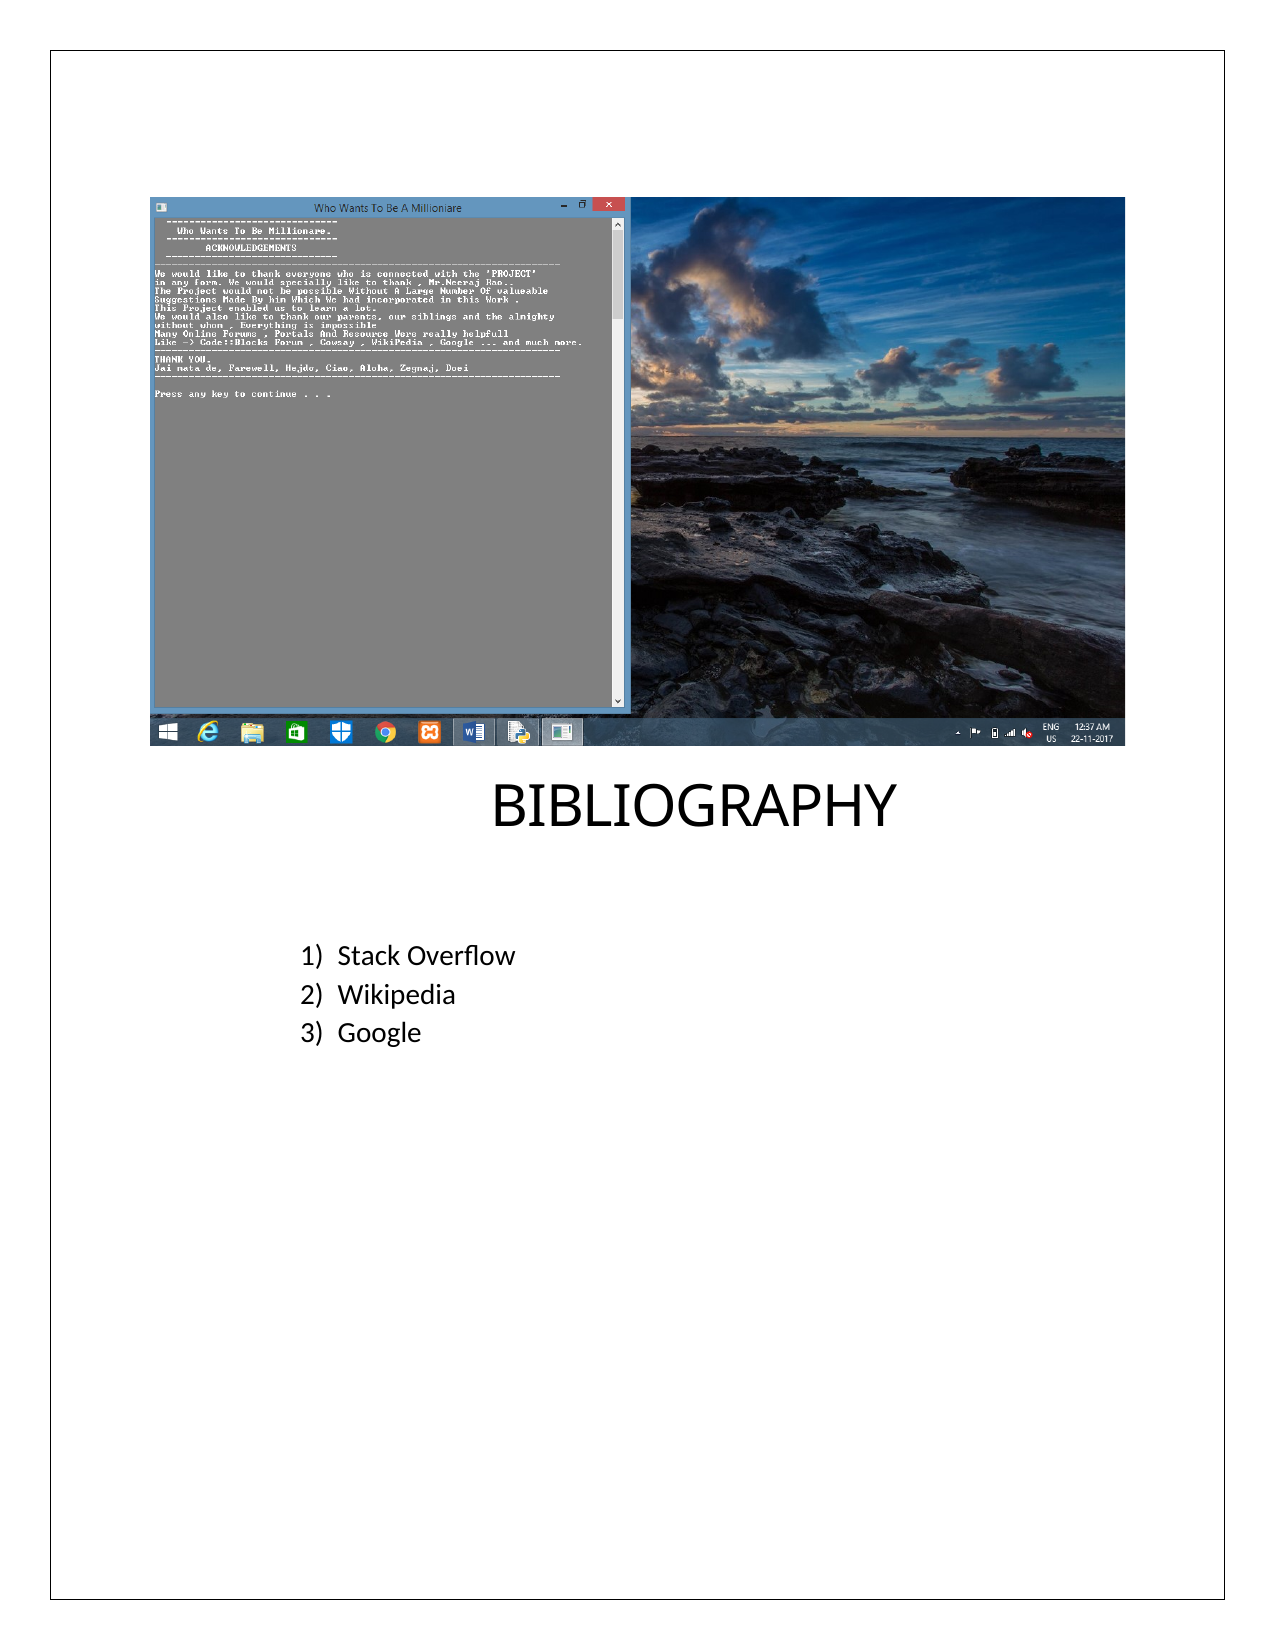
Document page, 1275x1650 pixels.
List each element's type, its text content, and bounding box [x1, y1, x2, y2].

picture [150, 197, 1125, 746]
list Stack Overflow [300, 937, 1125, 973]
list Wikipedia [300, 976, 1125, 1011]
list Google [300, 1014, 1125, 1050]
title BIBLIOGRAPHY [150, 764, 1125, 844]
